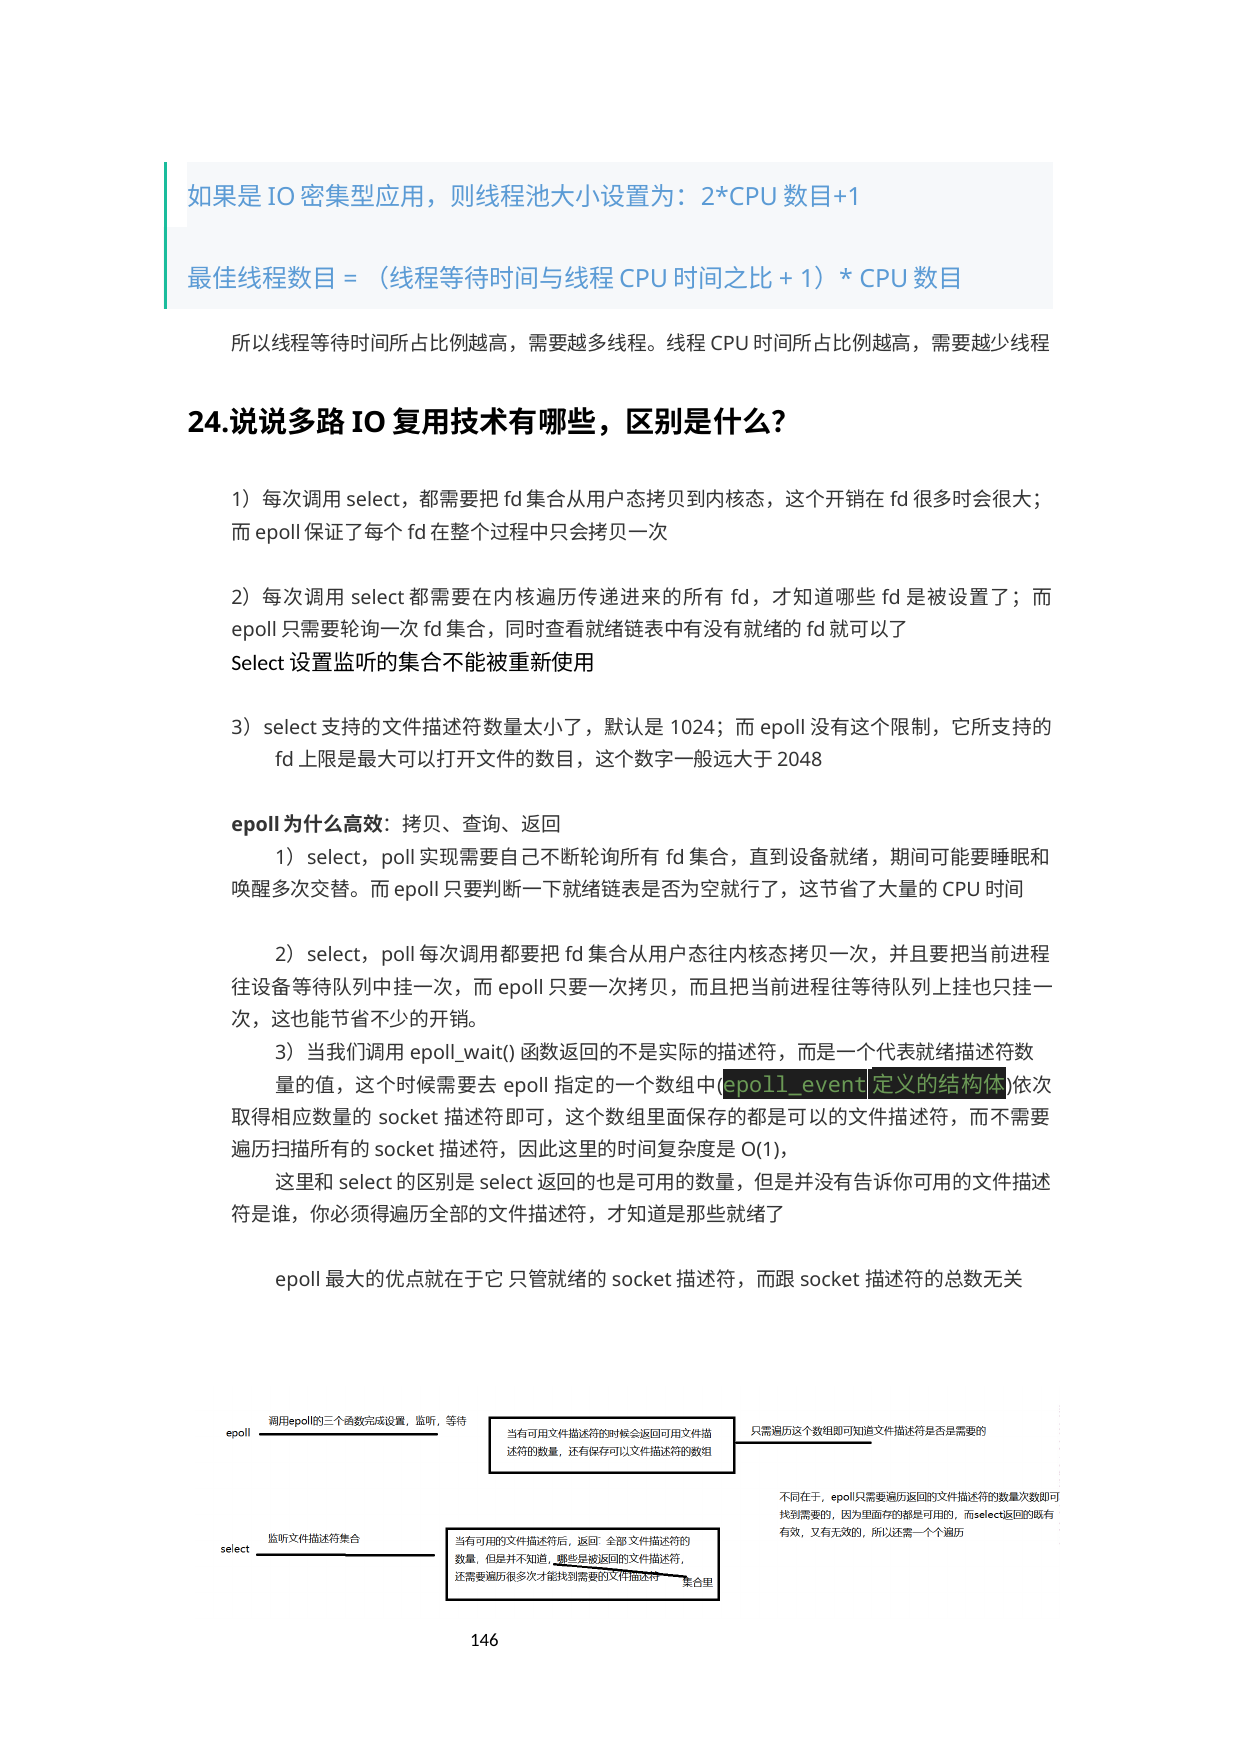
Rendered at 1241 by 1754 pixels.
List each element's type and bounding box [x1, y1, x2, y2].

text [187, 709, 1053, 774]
picture [195, 1386, 1060, 1619]
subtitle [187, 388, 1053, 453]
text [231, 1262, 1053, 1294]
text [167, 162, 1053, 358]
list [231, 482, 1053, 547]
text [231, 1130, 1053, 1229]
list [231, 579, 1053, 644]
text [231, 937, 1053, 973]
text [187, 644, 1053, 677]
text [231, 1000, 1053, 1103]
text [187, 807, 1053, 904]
